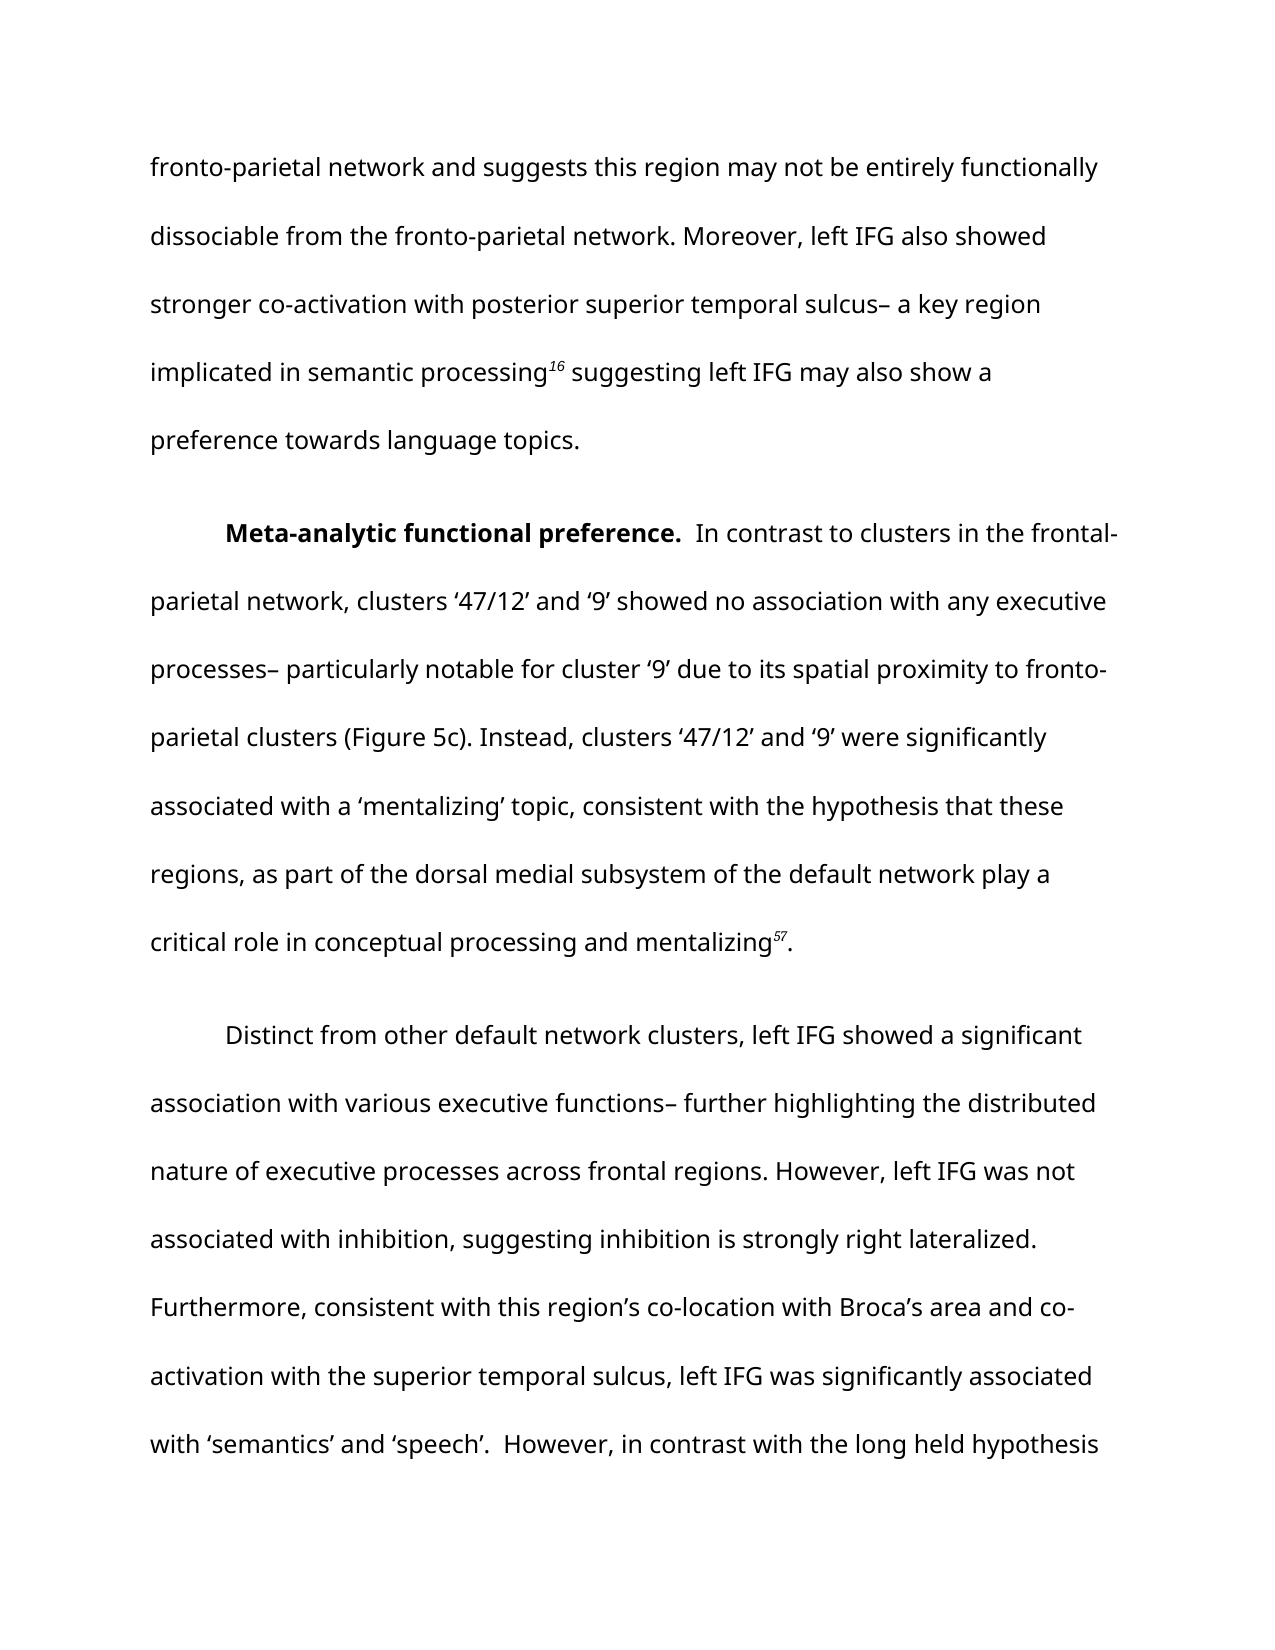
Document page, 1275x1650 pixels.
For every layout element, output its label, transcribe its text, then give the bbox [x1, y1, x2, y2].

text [150, 150, 1125, 457]
text Meta-analytic functional preference. In contrast to clusters in the frontal-parietal network, clusters ‘47/12’ and ‘9’ showed no association with any executive processes– particularly notable for cluster ‘9’ due to its spatial proximity to fronto-parietal clusters (Figure 5c). Instead, clusters ‘47/12’ and ‘9’ were significantly associated with a ‘mentalizing’ topic, consistent with the hypothesis that these regions, as part of the dorsal medial subsystem of the default network play a critical role in conceptual processing and mentalizing57. [150, 516, 1125, 958]
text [150, 1017, 1125, 1460]
